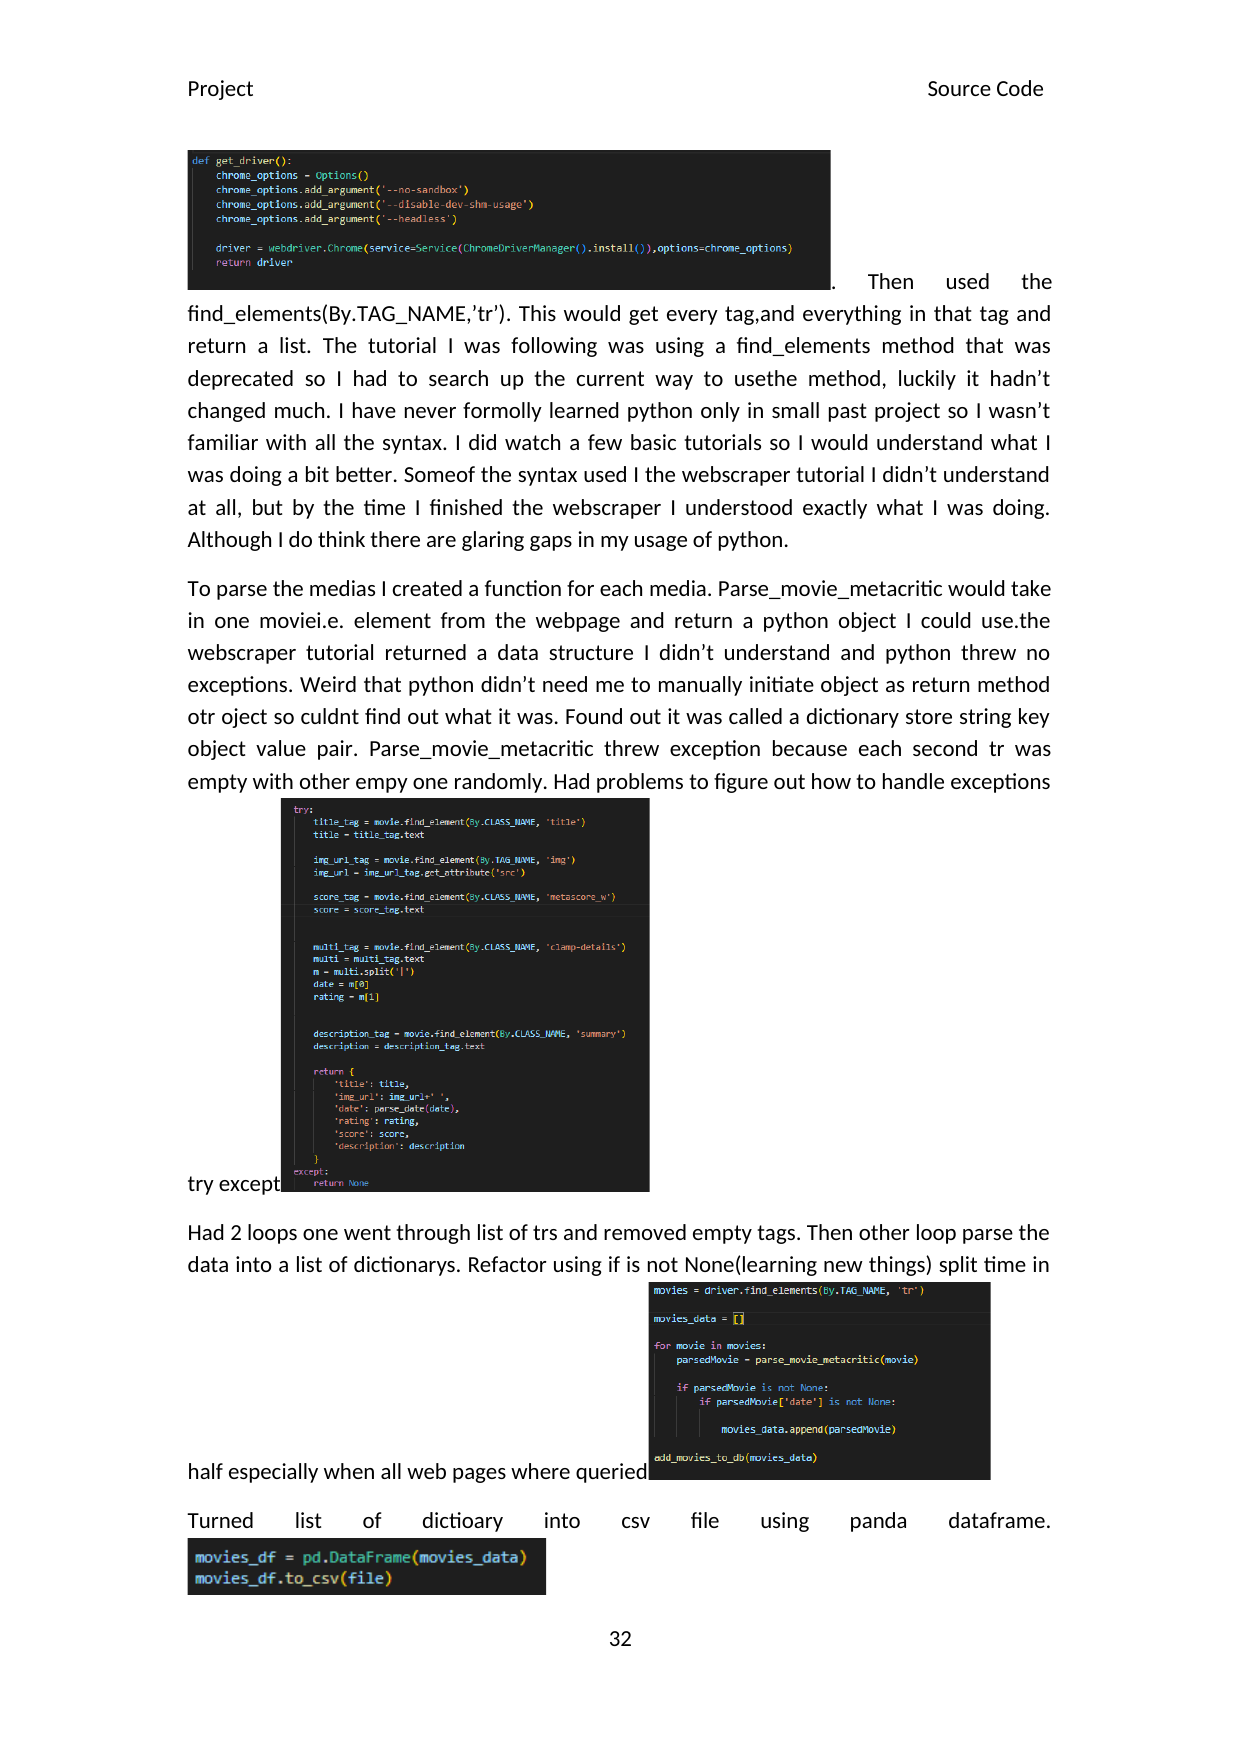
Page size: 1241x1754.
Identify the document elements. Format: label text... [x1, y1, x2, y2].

picture [648, 1282, 991, 1480]
picture [280, 798, 650, 1192]
picture [187, 1538, 547, 1595]
picture [187, 150, 831, 290]
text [187, 150, 1053, 553]
